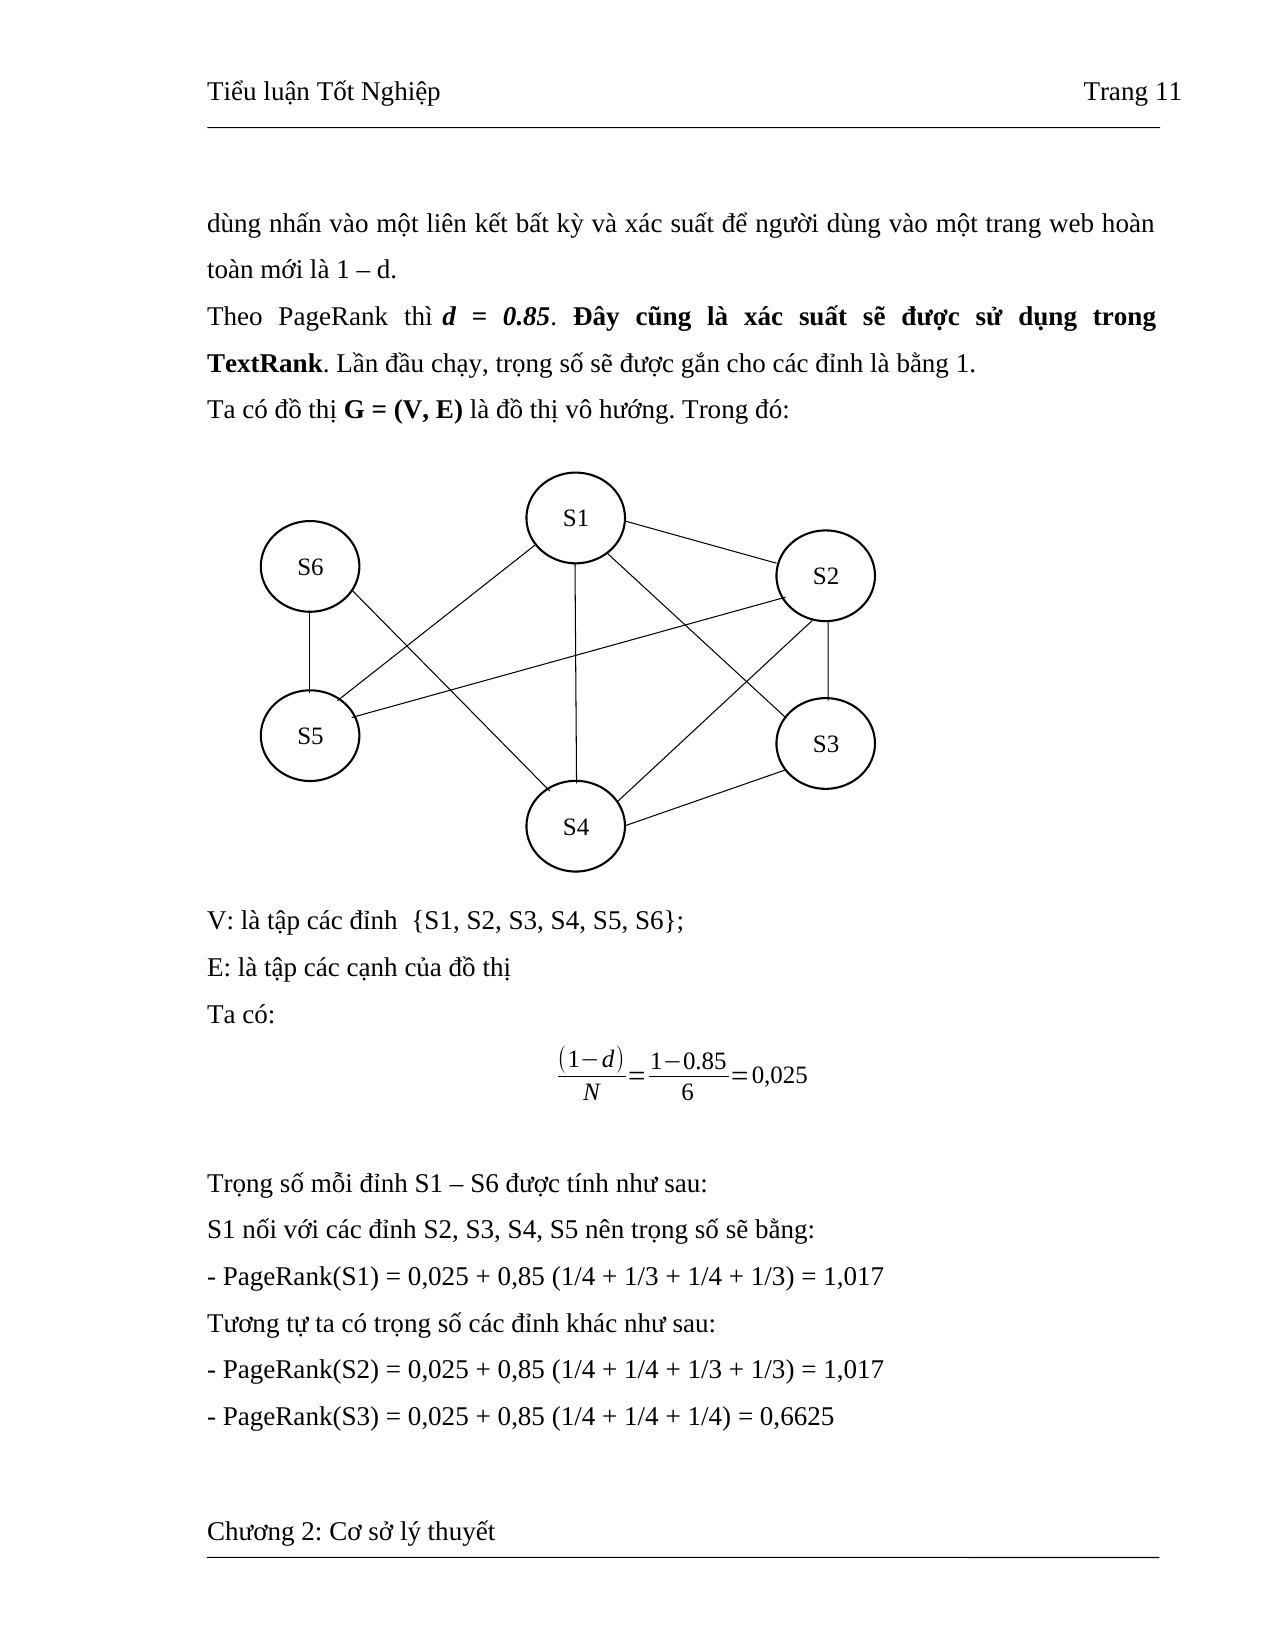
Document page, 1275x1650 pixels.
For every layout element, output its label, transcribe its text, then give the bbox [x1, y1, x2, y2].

text - PageRank(S3) = 0,025 + 0,85 (1/4 + 1/4 + 1/4) = 0,6625 [207, 1400, 1157, 1431]
text E: là tập các cạnh của đồ thị [207, 951, 1157, 982]
text Theo PageRank thì d = 0.85. Đây cũng là xác suất sẽ được sử dụng trong TextRank. Lần đầu chạy, trọng số sẽ được gắn cho các đỉnh là bằng 1. [207, 300, 1157, 378]
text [207, 207, 1157, 284]
text V: là tập các đỉnh {S1, S2, S3, S4, S5, S6}; [207, 904, 1157, 936]
text Trọng số mỗi đỉnh S1 – S6 được tính như sau: [207, 1167, 1157, 1198]
text - PageRank(S2) = 0,025 + 0,85 (1/4 + 1/4 + 1/3 + 1/3) = 1,017 [207, 1353, 1157, 1384]
text Ta có đồ thị G = (V, E) là đồ thị vô hướng. Trong đó: [207, 393, 1157, 424]
text S1 nối với các đỉnh S2, S3, S4, S5 nên trọng số sẽ bằng: [207, 1213, 1157, 1244]
text Ta có: [207, 998, 1157, 1029]
text - PageRank(S1) = 0,025 + 0,85 (1/4 + 1/3 + 1/4 + 1/3) = 1,017 [207, 1260, 1157, 1291]
text Tương tự ta có trọng số các đỉnh khác như sau: [207, 1307, 1157, 1338]
